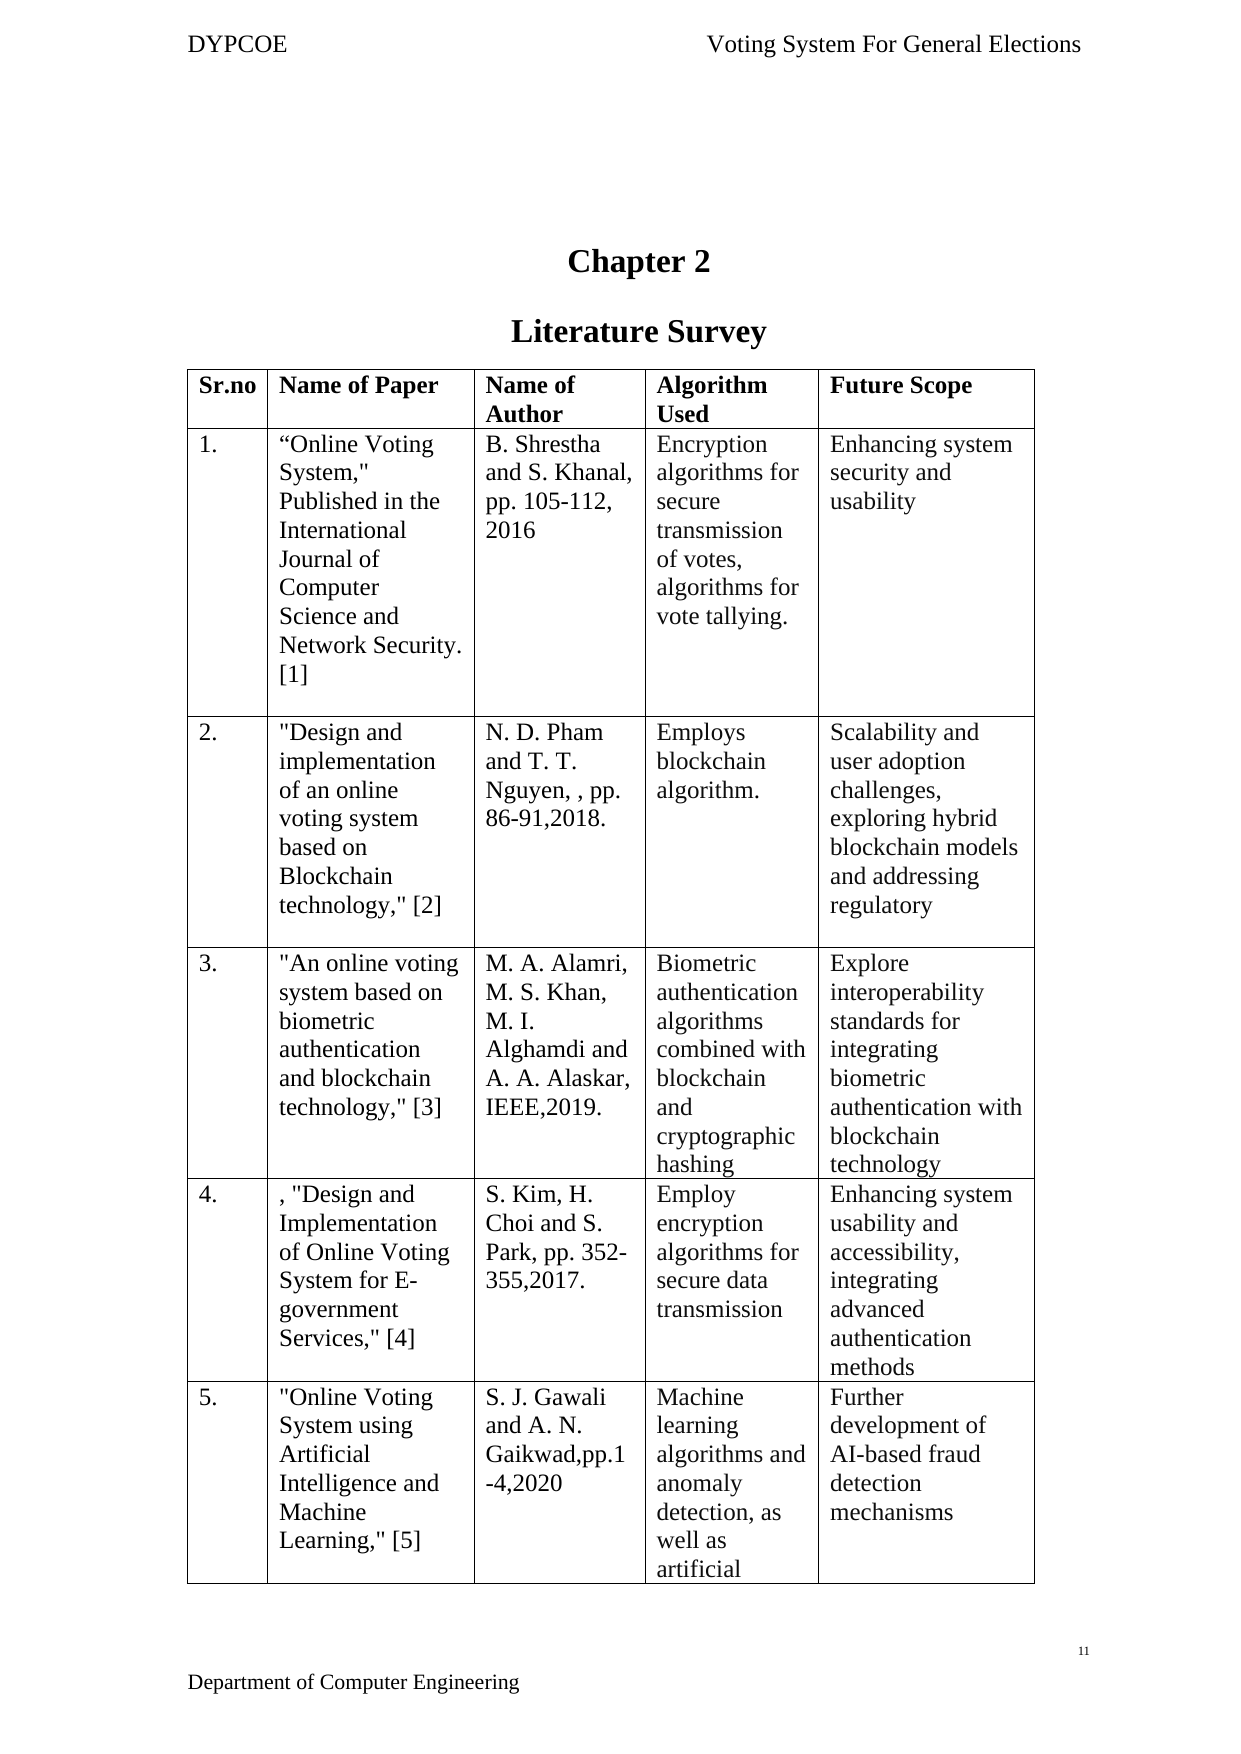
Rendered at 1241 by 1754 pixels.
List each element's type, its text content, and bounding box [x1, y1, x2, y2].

table_cell Scalability and user adoption challenges, exploring hybrid blockchain models and addressing regulatory [819, 717, 1034, 947]
table_cell "An online voting system based on biometric authentication and blockchain technology," [3] [268, 948, 474, 1178]
table_cell 2. [188, 717, 267, 947]
table_cell , "Design and Implementation of Online Voting System for E-government Services," [4] [268, 1179, 474, 1381]
table_header Sr.no [188, 370, 267, 428]
table_cell M. A. Alamri, M. S. Khan, M. I. Alghamdi and A. A. Alaskar, IEEE,2019. [475, 948, 645, 1178]
table_header Name of Author [475, 370, 645, 428]
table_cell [819, 1382, 1034, 1583]
table_cell Machine learning algorithms and anomaly detection, as well as artificial intelligence algorithms [726, 1382, 818, 1583]
text Literature Survey [187, 312, 1090, 350]
table_cell Employ encryption algorithms for secure data transmission [646, 1179, 818, 1381]
table_header Name of Paper [268, 370, 474, 428]
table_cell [475, 1382, 645, 1583]
table_cell “Online Voting System," Published in the International Journal of Computer Science and Network Security. [1] [268, 429, 474, 716]
table_header Algorithm Used [646, 370, 818, 428]
table_cell Enhancing system usability and accessibility, integrating advanced authentication methods [915, 1179, 1034, 1381]
text Chapter 2 [187, 242, 1090, 280]
table_cell Biometric authentication algorithms combined with blockchain and cryptographic hashing [646, 948, 818, 1178]
table_cell Encryption algorithms for secure transmission of votes, algorithms for vote tallying. [646, 429, 818, 716]
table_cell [268, 1382, 474, 1583]
table_cell 4. [188, 1179, 267, 1381]
table_cell N. D. Pham and T. T. Nguyen, , pp. 86-91,2018. [475, 717, 645, 947]
table_cell Employs blockchain algorithm. [646, 717, 818, 947]
table_cell 3. [188, 948, 267, 1178]
table_cell 1. [188, 429, 267, 716]
table_header Future Scope [819, 370, 1034, 428]
table_cell "Design and implementation of an online voting system based on Blockchain technology," [2] [268, 717, 474, 947]
table_cell Explore interoperability standards for integrating biometric authentication with blockchain technology [819, 948, 1034, 1178]
table_cell B. Shrestha and S. Khanal, pp. 105-112, 2016 [475, 429, 645, 716]
table_cell S. Kim, H. Choi and S. Park, pp. 352-355,2017. [475, 1179, 645, 1381]
table_cell 5. [188, 1382, 267, 1583]
table_cell Enhancing system security and usability [819, 429, 1034, 716]
